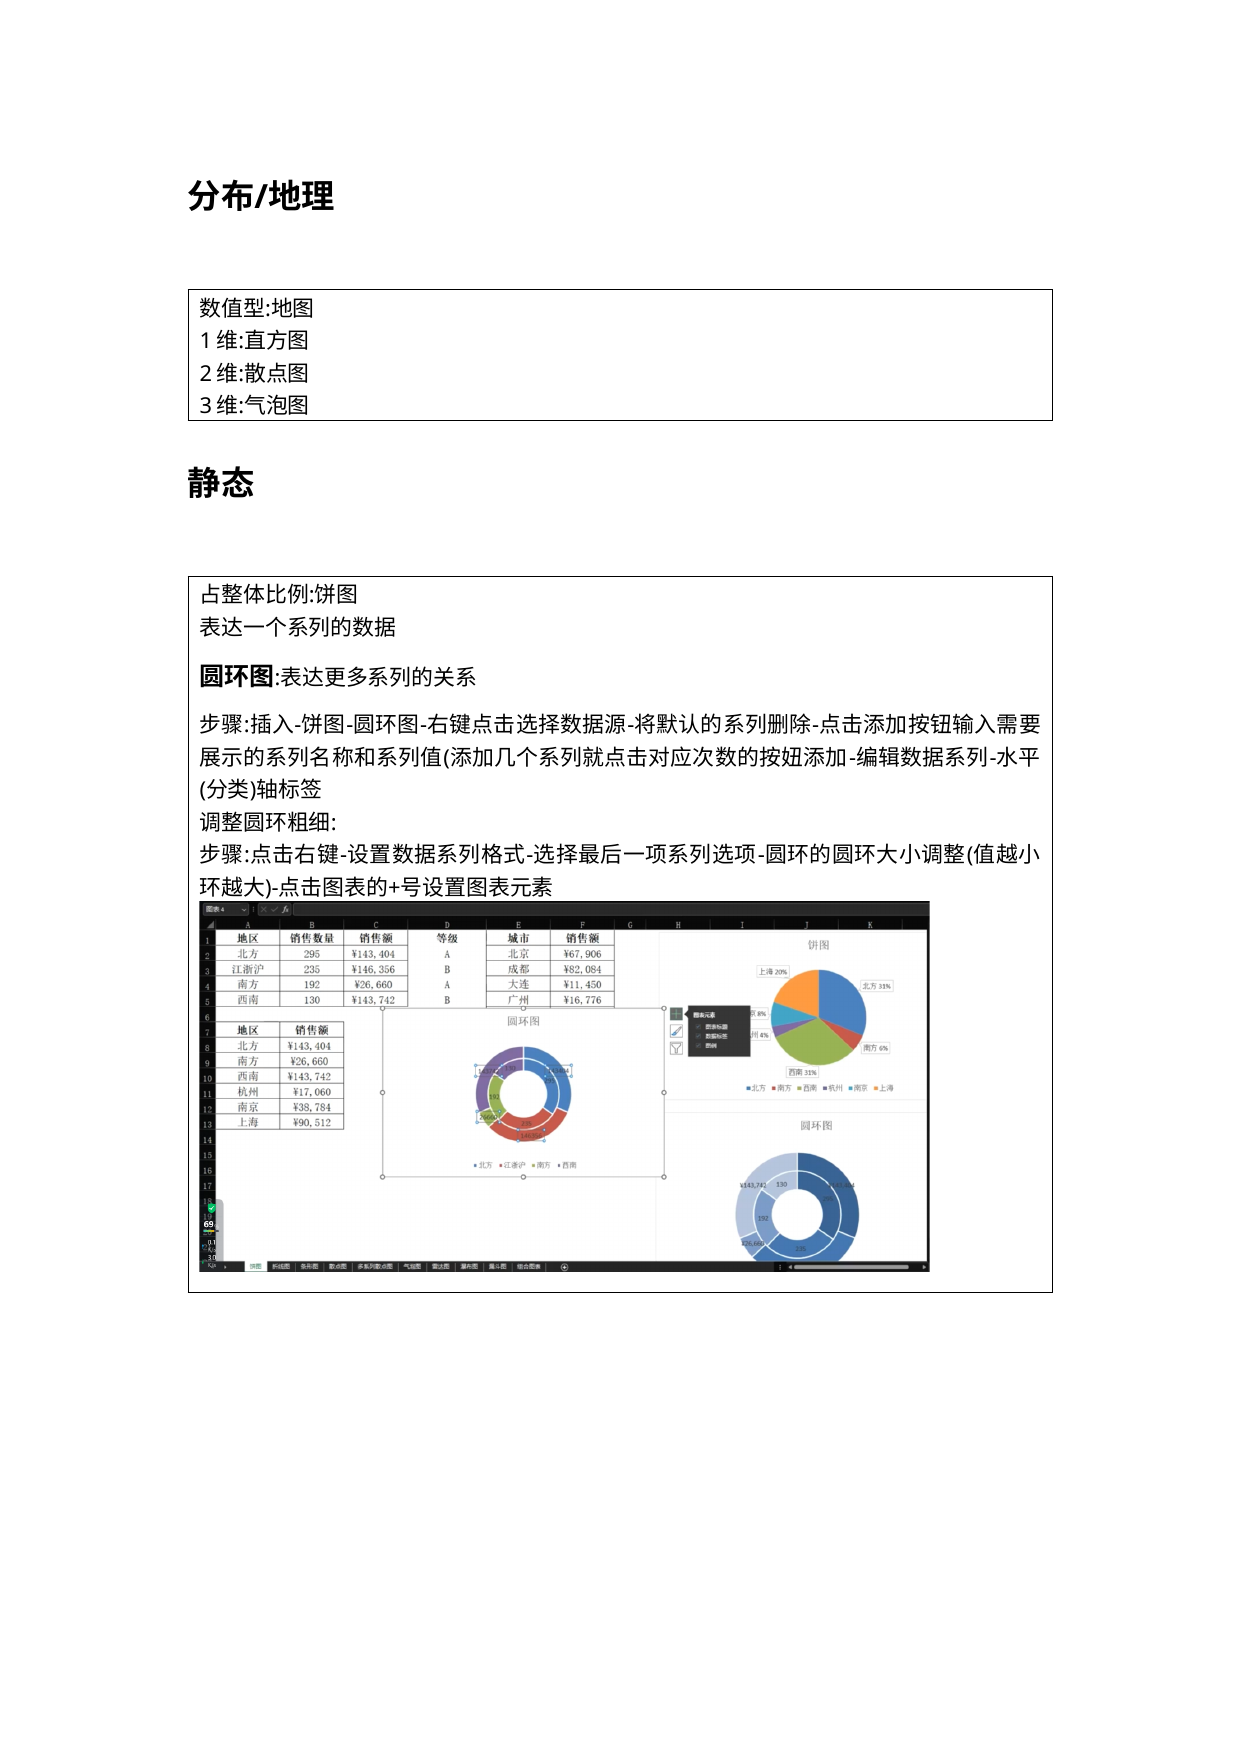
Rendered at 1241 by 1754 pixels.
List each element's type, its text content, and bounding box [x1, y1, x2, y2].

subtitle 分布/地理 [187, 162, 1053, 227]
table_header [189, 577, 1052, 1292]
table_header 数值型:地图 1维:直方图 2维:散点图 3维:气泡图 [189, 290, 1052, 420]
picture [199, 901, 930, 1272]
subtitle 静态 [187, 448, 1053, 513]
